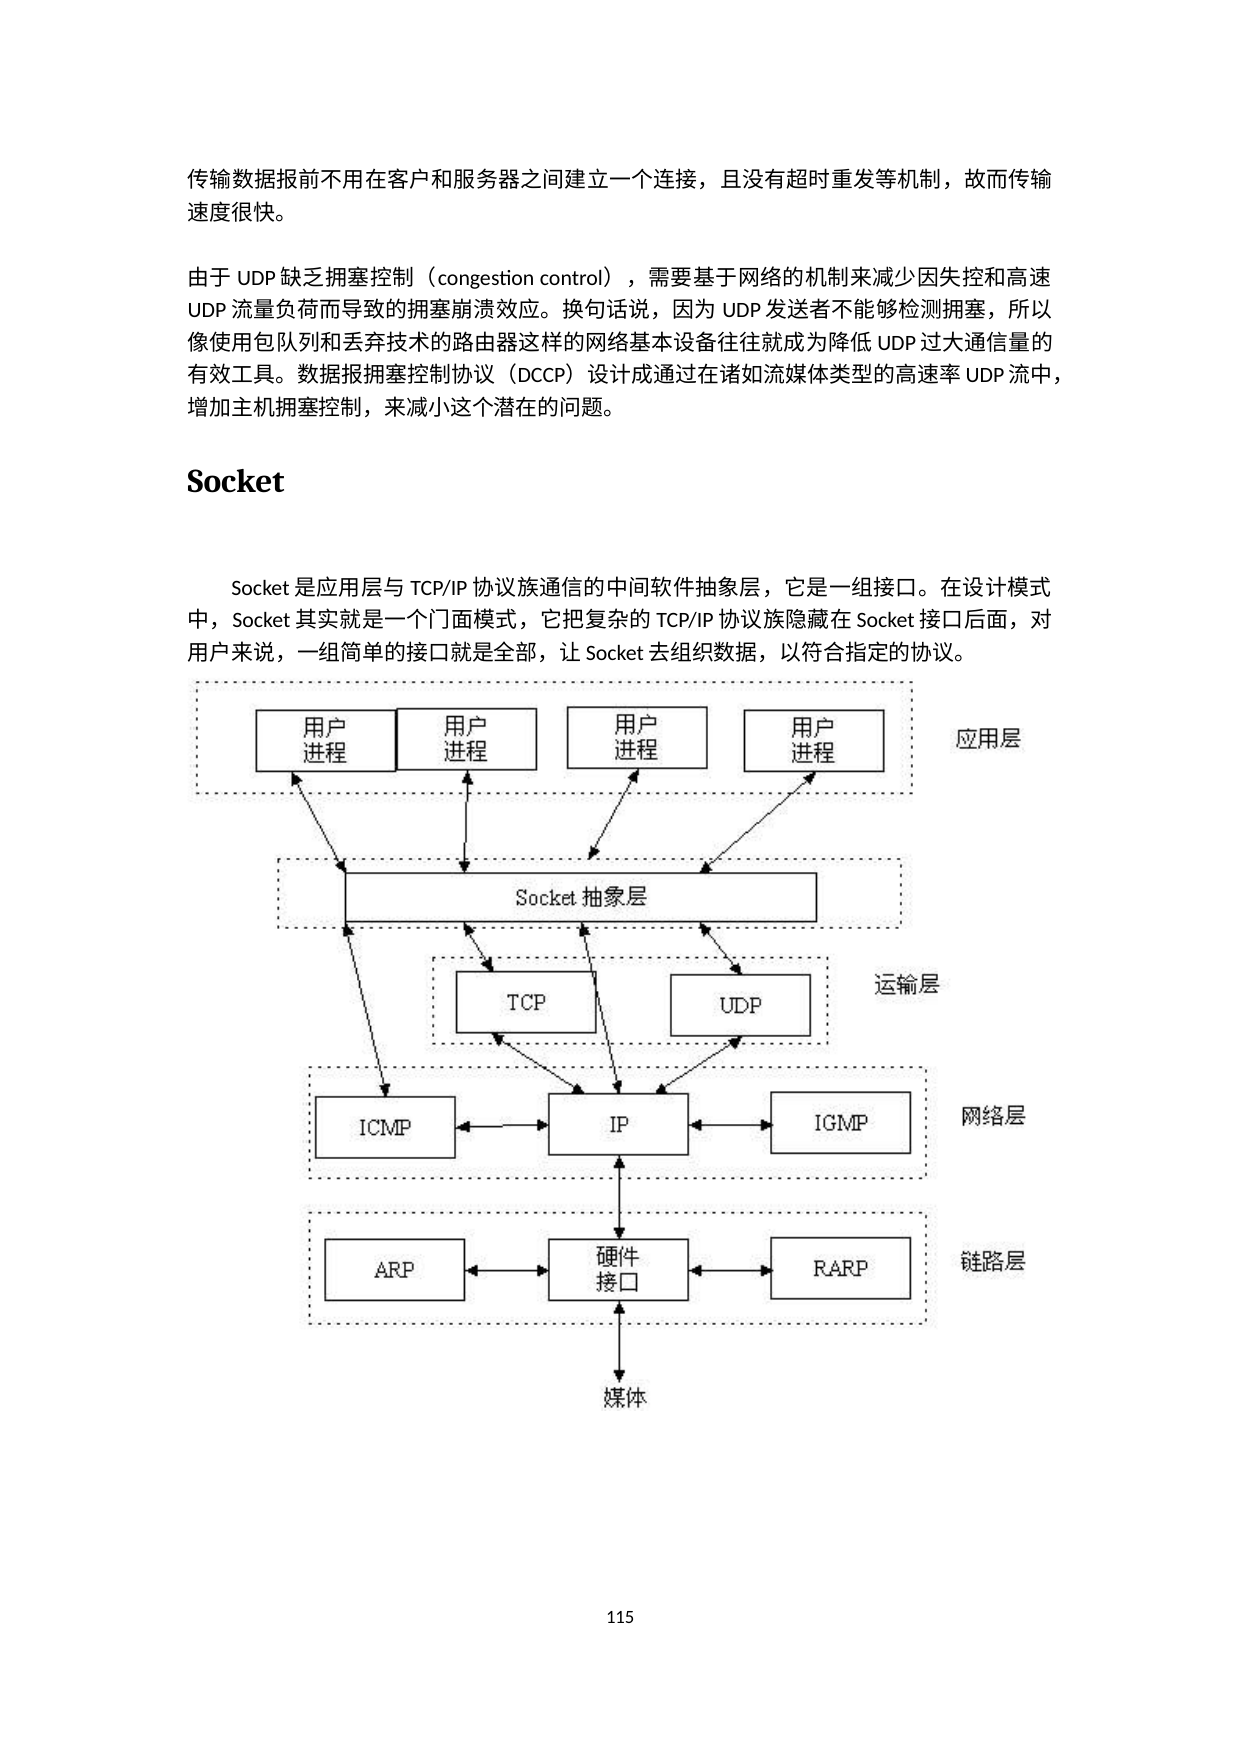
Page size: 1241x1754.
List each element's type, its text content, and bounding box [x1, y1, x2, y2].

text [187, 162, 1053, 227]
picture [187, 666, 1035, 1411]
text Socket是应用层与TCP/IP协议族通信的中间软件抽象层，它是一组接口。在设计模式中，Socket其实就是一个门面模式，它把复杂的TCP/IP协议族隐藏在Socket接口后面，对用户来说，一组简单的接口就是全部，让Socket去组织数据，以符合指定的协议。 [187, 569, 1053, 667]
subtitle Socket [187, 449, 1053, 514]
text 由于UDP缺乏拥塞控制（congestion control），需要基于网络的机制来减少因失控和高速UDP流量负荷而导致的拥塞崩溃效应。换句话说，因为UDP发送者不能够检测拥塞，所以像使用包队列和丢弃技术的路由器这样的网络基本设备往往就成为降低UDP过大通信量的有效工具。数据报拥塞控制协议（DCCP）设计成通过在诸如流媒体类型的高速率UDP流中，增加主机拥塞控制，来减小这个潜在的问题。 [187, 259, 1053, 422]
